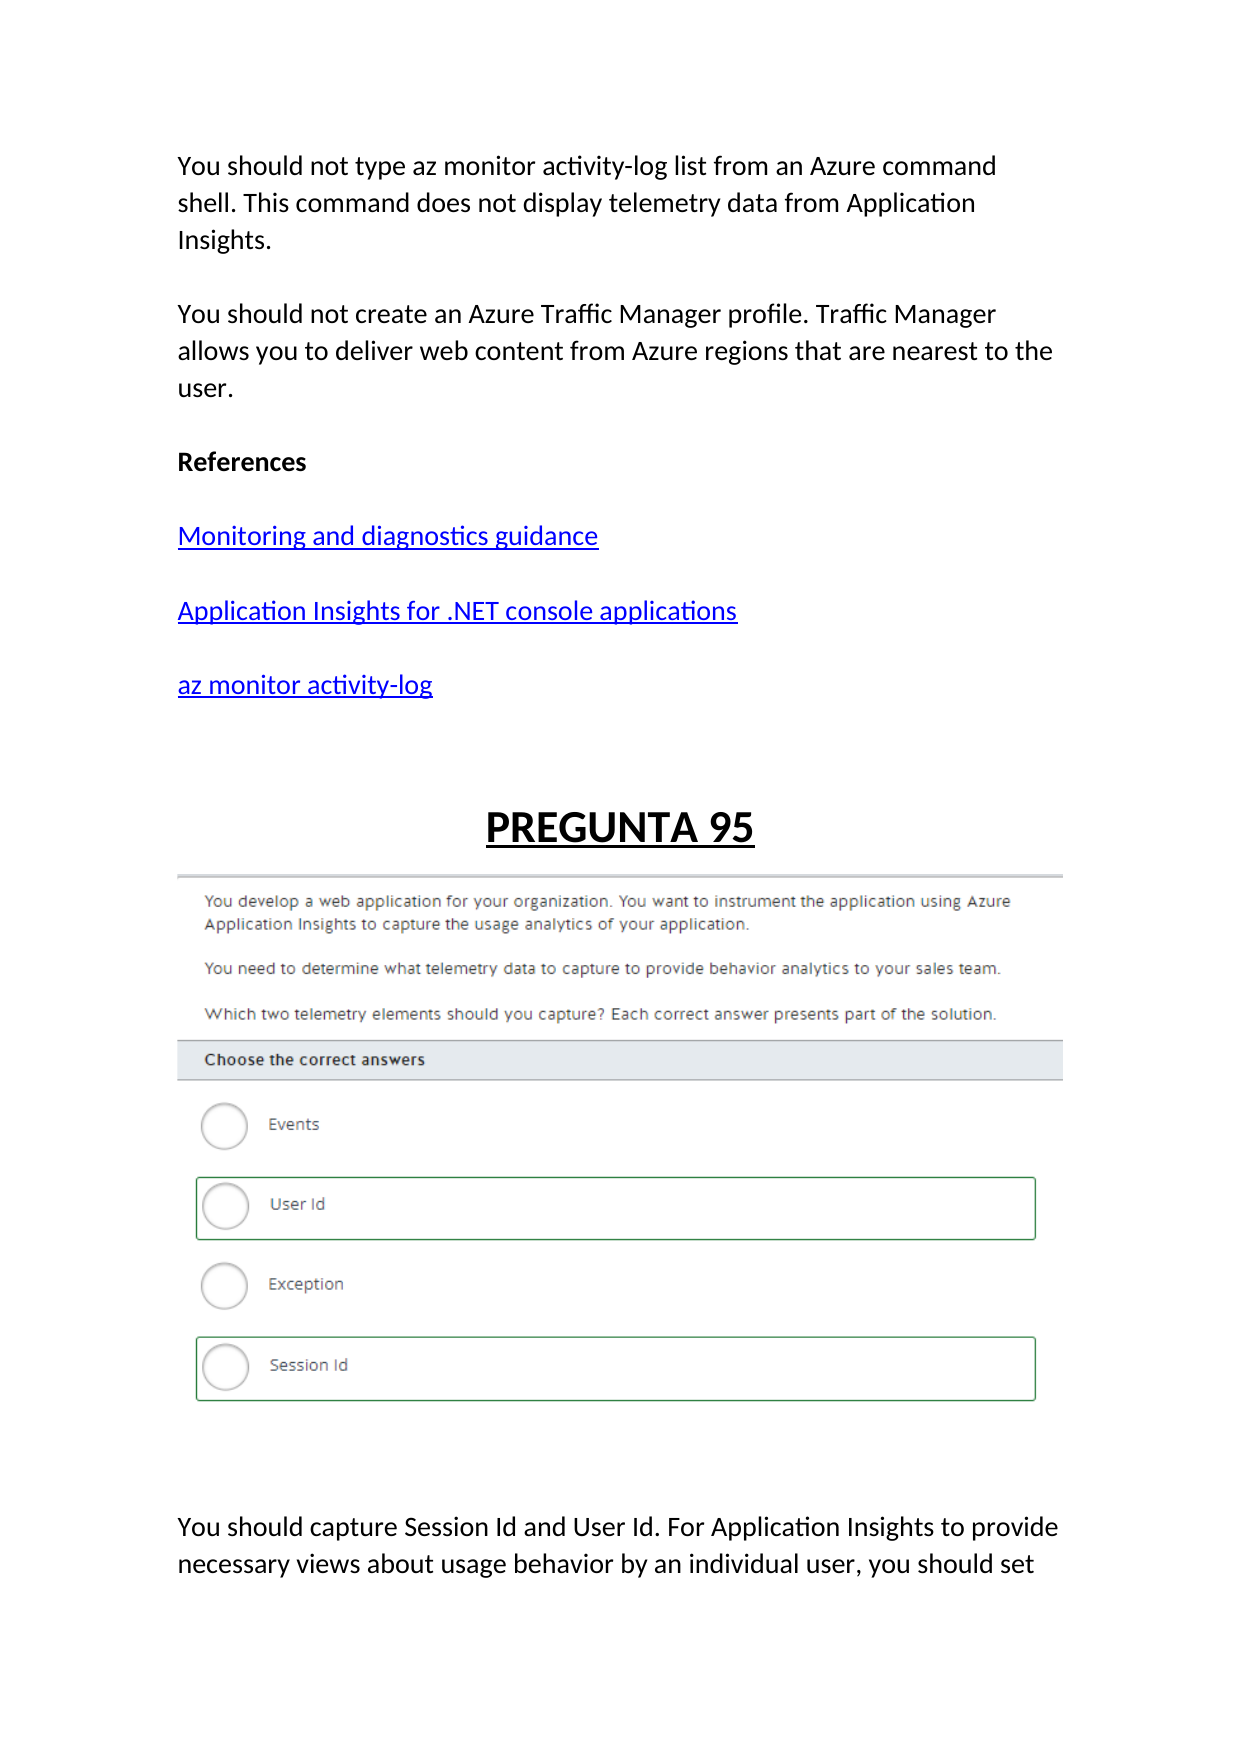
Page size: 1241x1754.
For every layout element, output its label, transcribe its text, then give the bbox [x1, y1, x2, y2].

text PREGUNTA 95 [177, 797, 1063, 853]
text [177, 148, 1063, 701]
picture [177, 874, 1063, 1414]
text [177, 1509, 1063, 1581]
